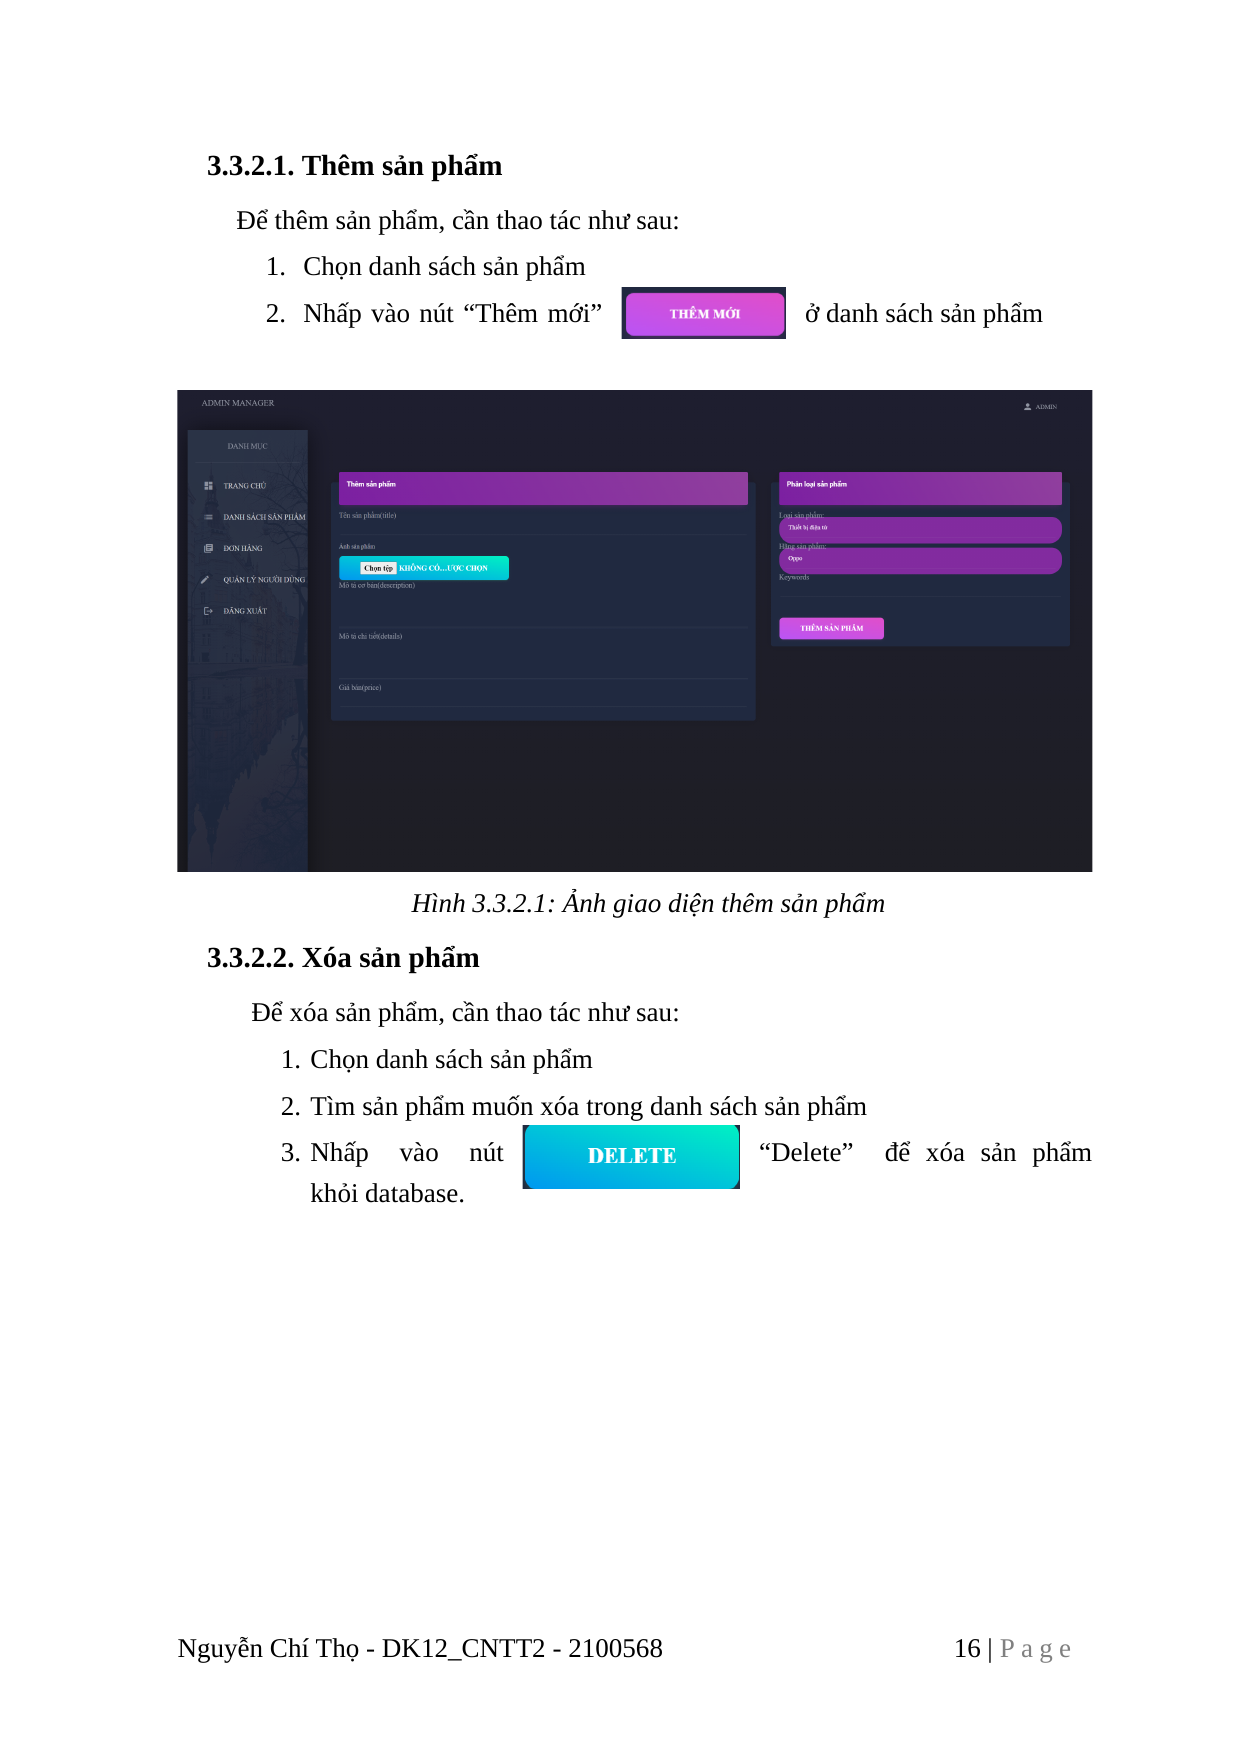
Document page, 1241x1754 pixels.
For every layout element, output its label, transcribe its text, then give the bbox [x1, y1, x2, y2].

list Nhấp vào nút “Delete” để xóa sản phẩm khỏi database. [281, 1136, 1092, 1208]
list Chọn danh sách sản phẩm [281, 1043, 1092, 1074]
list Nhấp vào nút “Thêm mới” ở danh sách sản phẩm [266, 297, 620, 328]
list Chọn danh sách sản phẩm [266, 250, 1092, 282]
picture [521, 1125, 740, 1188]
list Nhấp vào nút “Thêm mới” ở danh sách sản phẩm [786, 297, 1092, 328]
list Tìm sản phẩm muốn xóa trong danh sách sản phẩm [281, 1090, 1092, 1121]
text Để xóa sản phẩm, cần thao tác như sau: [251, 996, 1092, 1028]
subtitle 3.3.2.1. Thêm sản phẩm [207, 148, 1092, 181]
text Hình 3.3.2.1: Ảnh giao diện thêm sản phẩm [177, 887, 1092, 919]
picture [620, 287, 786, 338]
subtitle 3.3.2.2. Xóa sản phẩm [207, 940, 1092, 974]
text Để thêm sản phẩm, cần thao tác như sau: [177, 204, 1092, 235]
picture [177, 390, 1093, 872]
